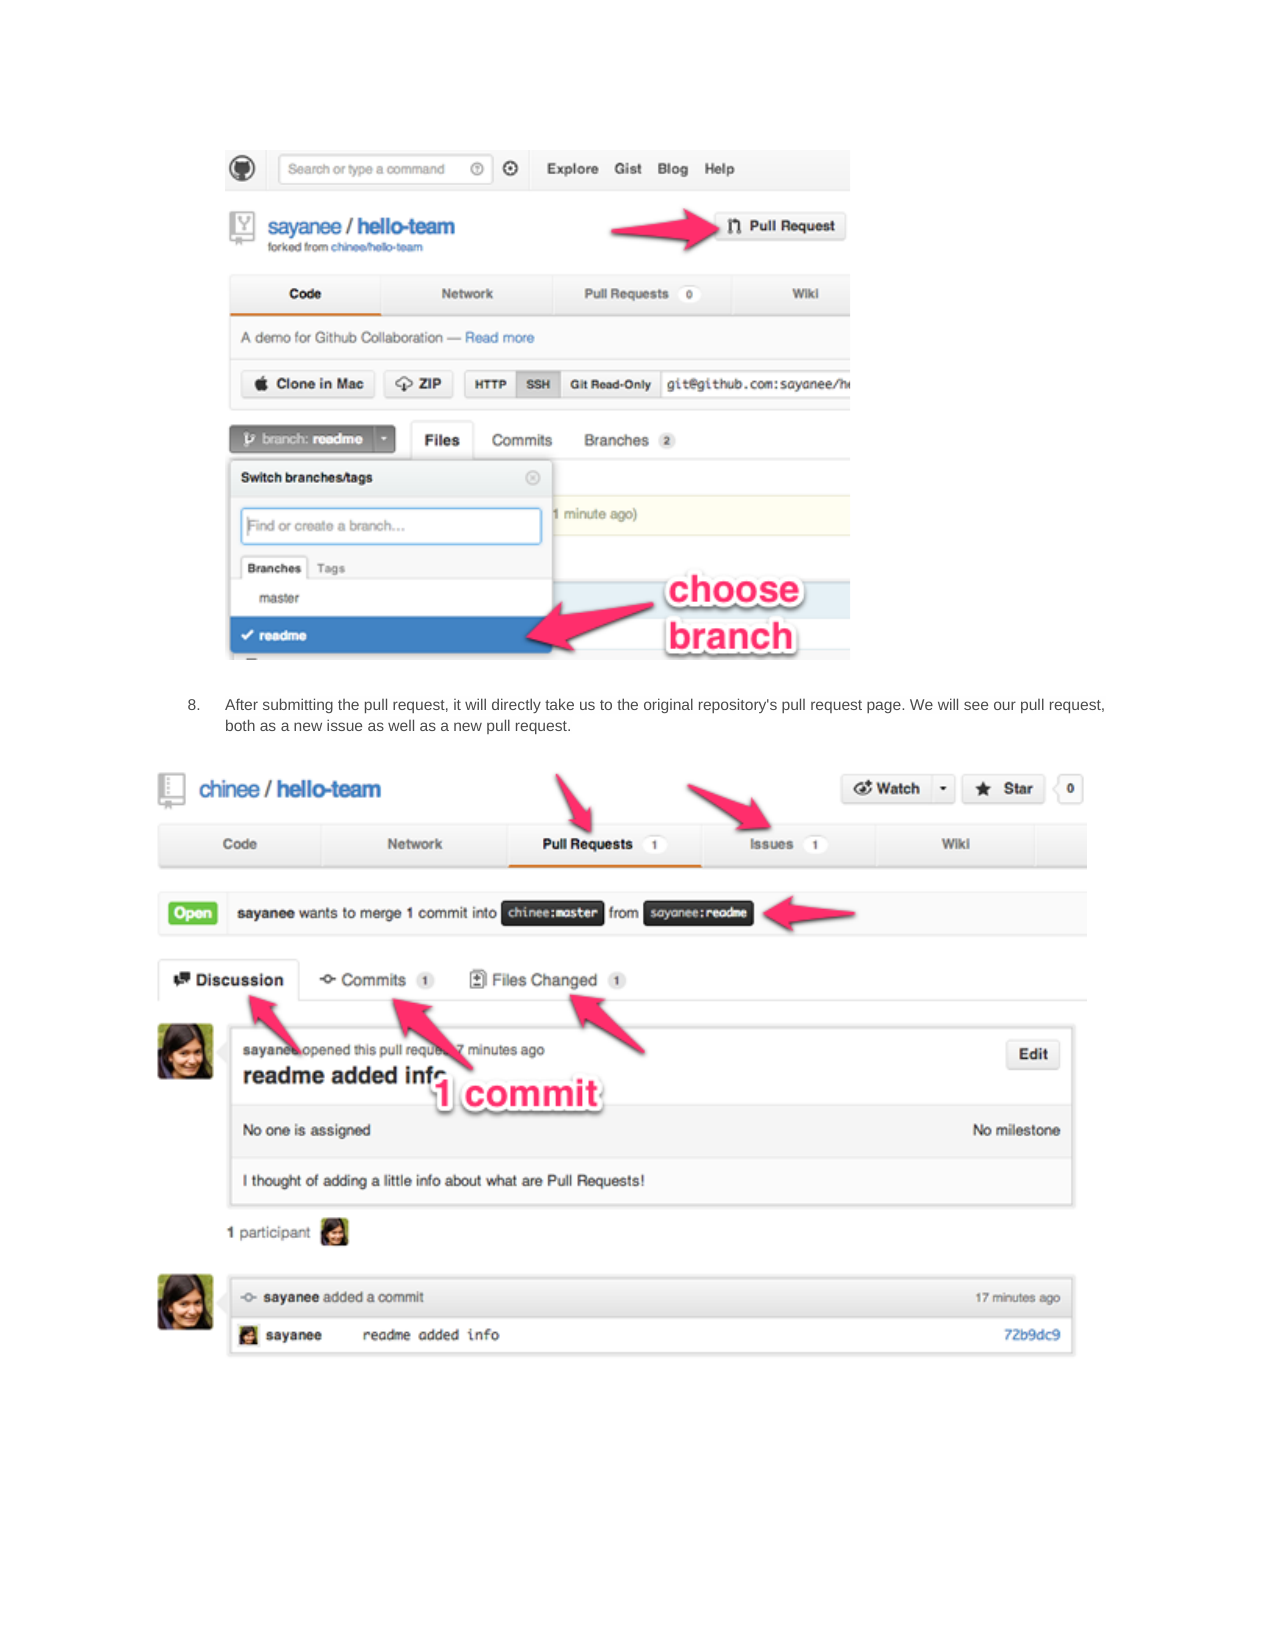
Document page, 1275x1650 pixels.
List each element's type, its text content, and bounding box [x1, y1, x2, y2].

picture [150, 757, 1087, 1368]
picture [225, 150, 851, 660]
list After submitting the pull request, it will directly take us to the original repository's pull request page. We will see our pull request, both as a new issue as well as a new pull request. [187, 696, 1125, 734]
